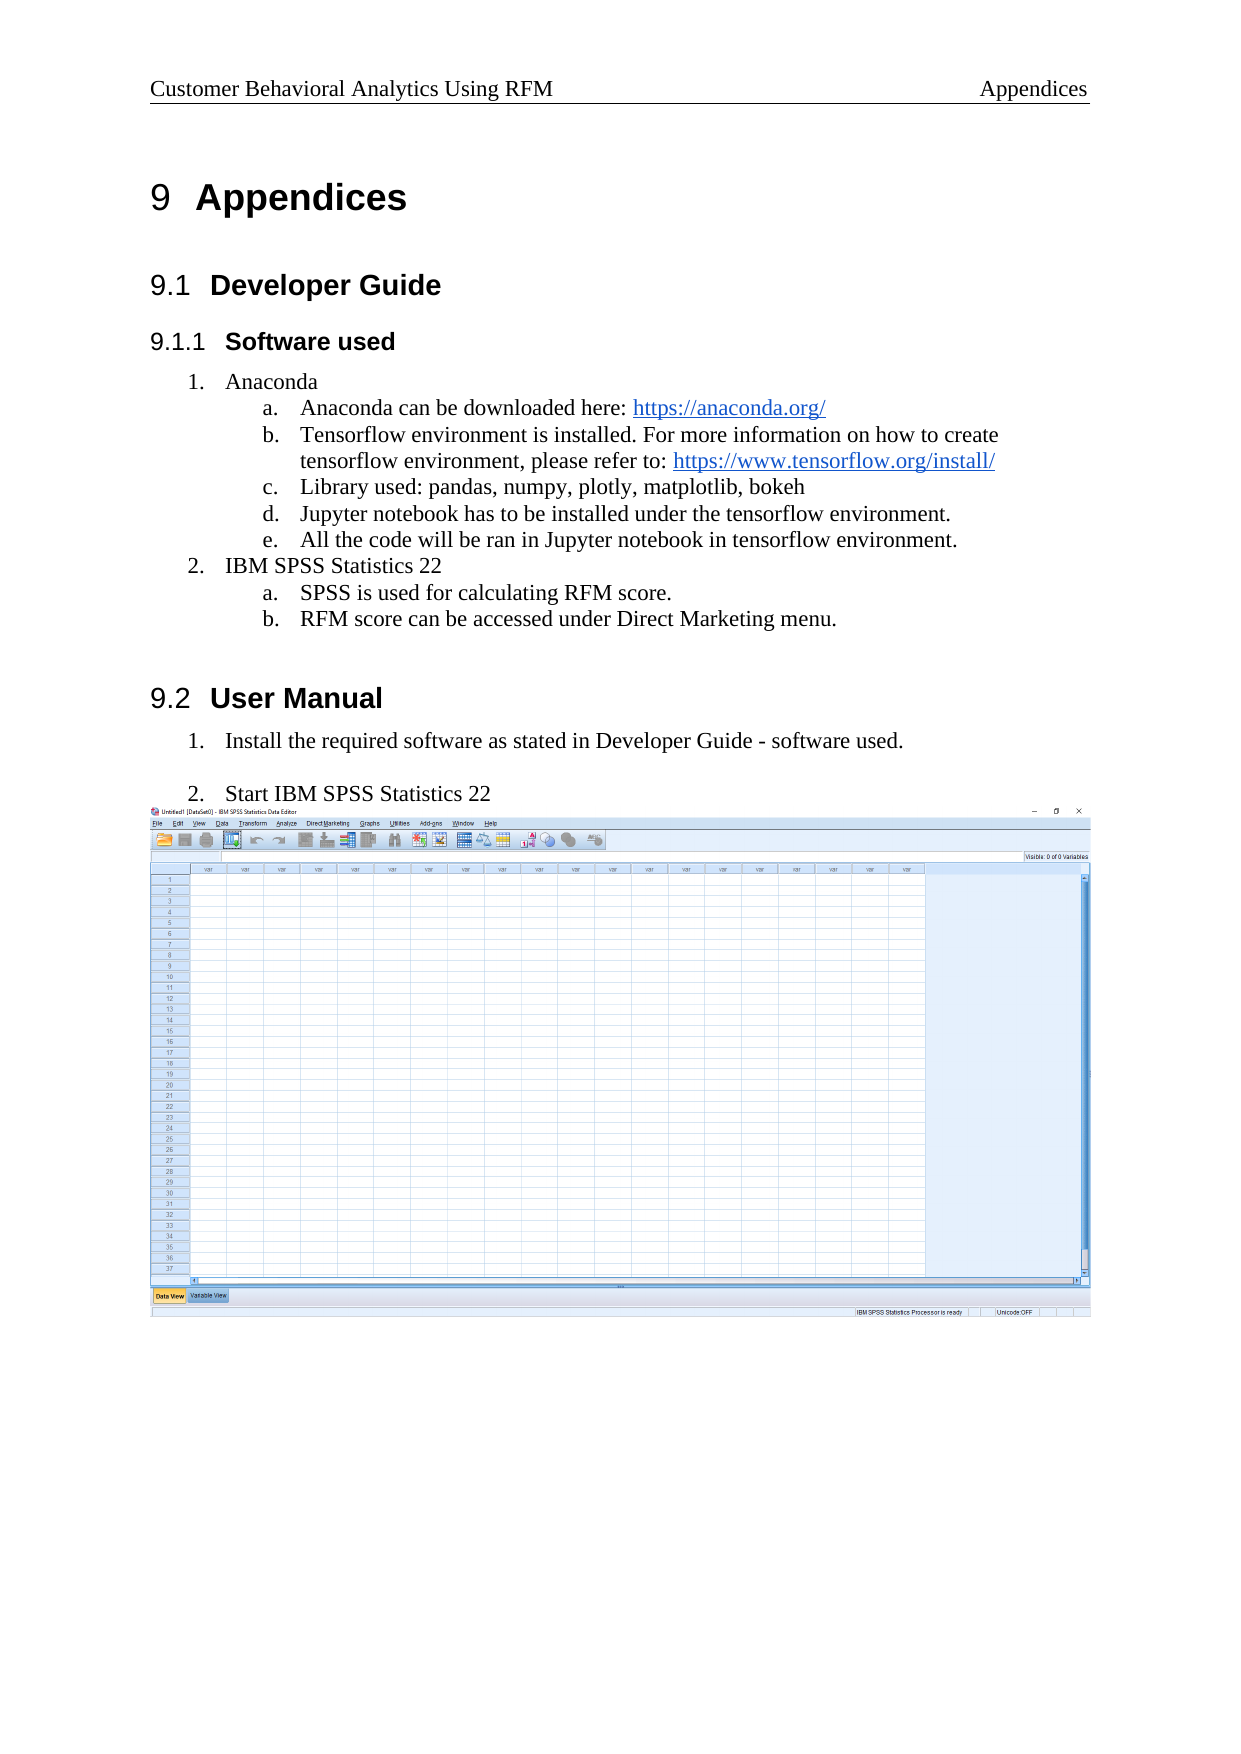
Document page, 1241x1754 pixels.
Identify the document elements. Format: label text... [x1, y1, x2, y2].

list SPSS is used for calculating RFM score. [262, 579, 1090, 605]
list Start IBM SPSS Statistics 22 [187, 780, 1090, 806]
list Anaconda can be downloaded here: https://anaconda.org/ [262, 394, 1090, 421]
list Install the required software as stated in Developer Guide - software used. [187, 727, 1090, 754]
list Jupyter notebook has to be installed under the tensorflow environment. [262, 500, 1090, 526]
list IBM SPSS Statistics 22 [187, 552, 1090, 579]
subtitle User Manual [150, 681, 1090, 715]
subtitle Appendices [150, 175, 1090, 218]
list RFM score can be accessed under Direct Marketing menu. [262, 605, 1090, 631]
picture [150, 806, 1091, 1317]
list Library used: pandas, numpy, plotly, matplotlib, bokeh [262, 473, 1090, 500]
list All the code will be ran in Jupyter notebook in tensorflow environment. [262, 526, 1090, 552]
subtitle Developer Guide [150, 268, 1090, 302]
list Anaconda [187, 368, 1090, 394]
subtitle Software used [150, 327, 1090, 355]
list Tensorflow environment is installed. For more information on how to create tensorflow environment, please refer to: https://www.tensorflow.org/install/ [262, 421, 1090, 473]
